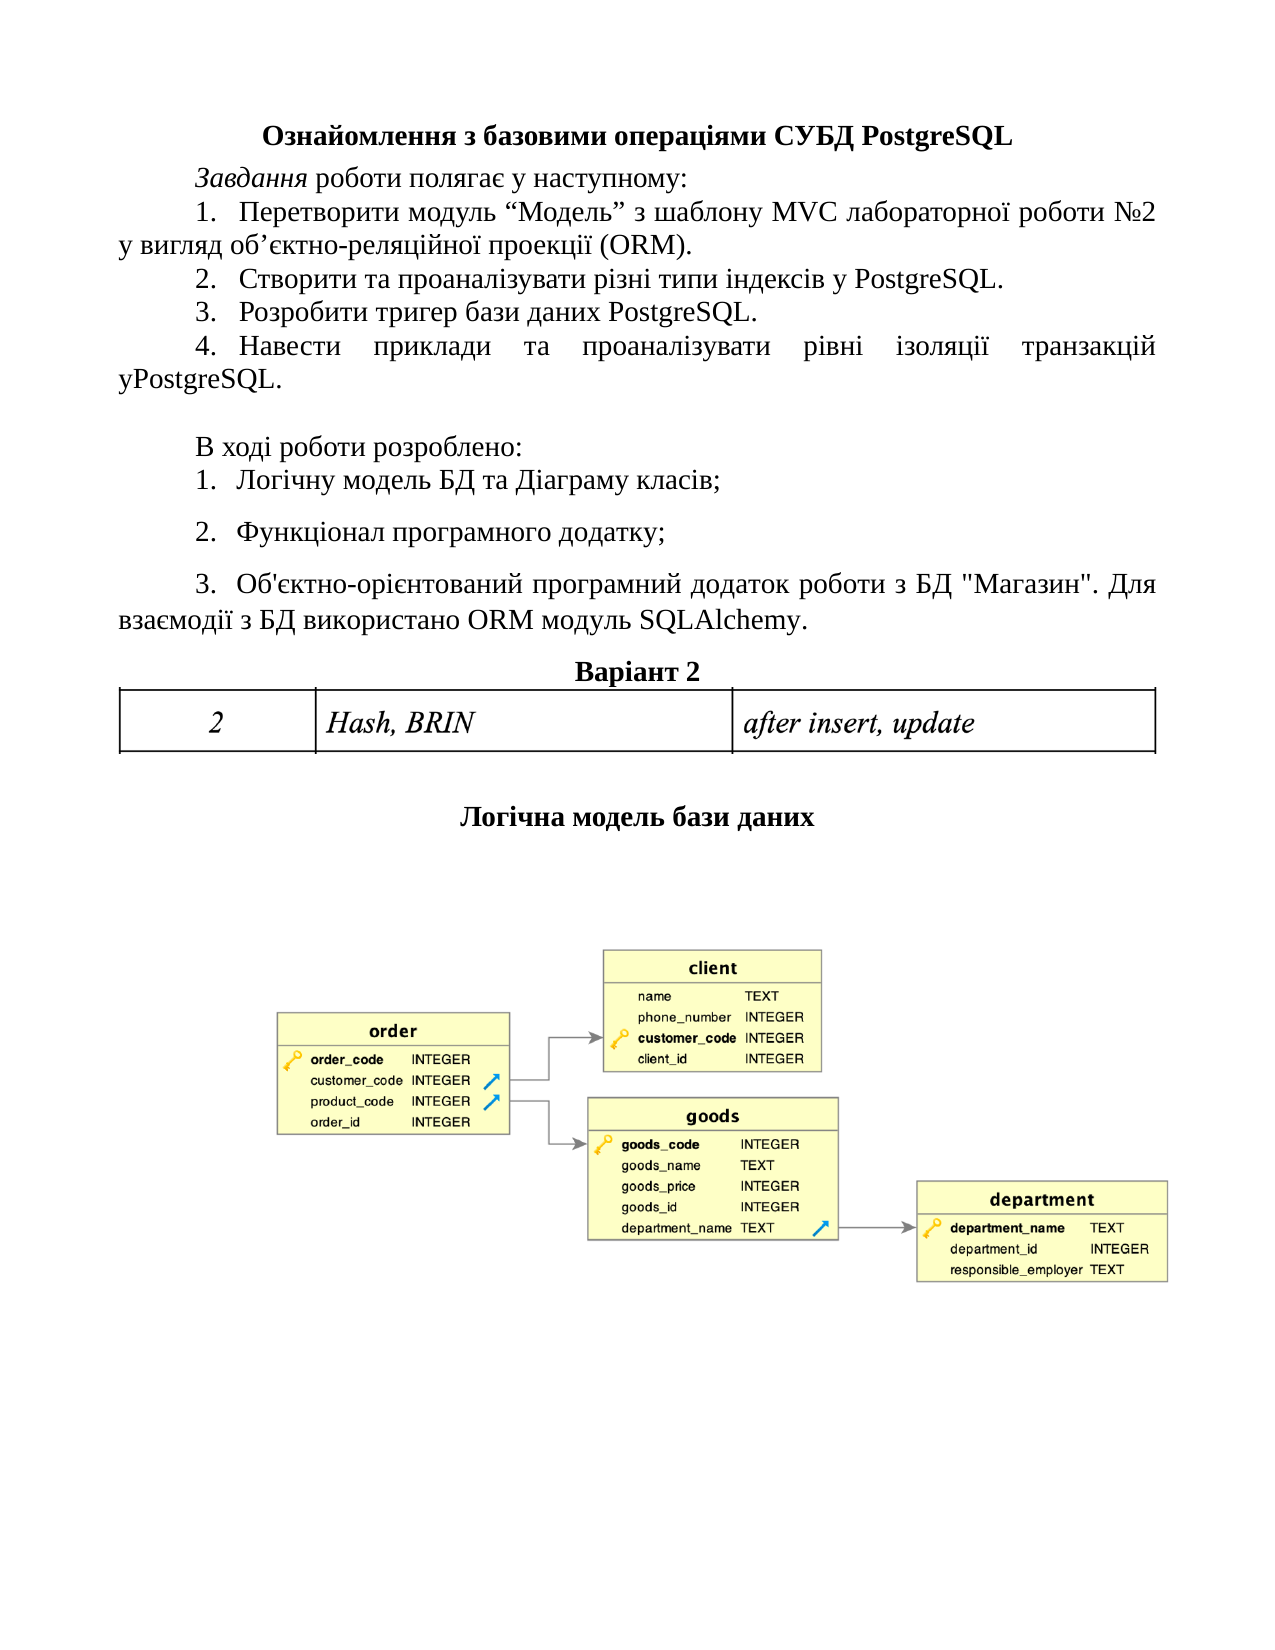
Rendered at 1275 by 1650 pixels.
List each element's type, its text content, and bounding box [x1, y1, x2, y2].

list Навести приклади та проаналізувати рівні ізоляції транзакцій уPostgreSQL. [118, 328, 1157, 395]
list Логічну модель БД та Діаграму класів; [118, 462, 1157, 496]
list Перетворити модуль “Модель” з шаблону MVC лабораторної роботи №2 у вигляд об’єктно-реляційної проекції (ORM). [118, 194, 1157, 261]
text Ознайомлення з базовими операціями СУБД PostgreSQL [118, 118, 1157, 152]
list Об'єктно-орієнтований програмний додаток роботи з БД "Магазин". Для взаємодії з БД використано ORM модуль SQLAlchemy. [118, 567, 1157, 636]
list Розробити тригер бази даних PostgreSQL. [118, 294, 1157, 328]
picture [212, 845, 1251, 1409]
picture [118, 687, 1157, 754]
text В ході роботи розроблено: [118, 429, 1157, 462]
text Логічна модель бази даних [118, 799, 1157, 833]
text Завдання роботи полягає у наступному: [118, 160, 1157, 194]
list Створити та проаналізувати різні типи індексів у PostgreSQL. [118, 261, 1157, 294]
list Функціонал програмного додатку; [118, 514, 1157, 548]
text Варіант 2 [118, 654, 1157, 687]
